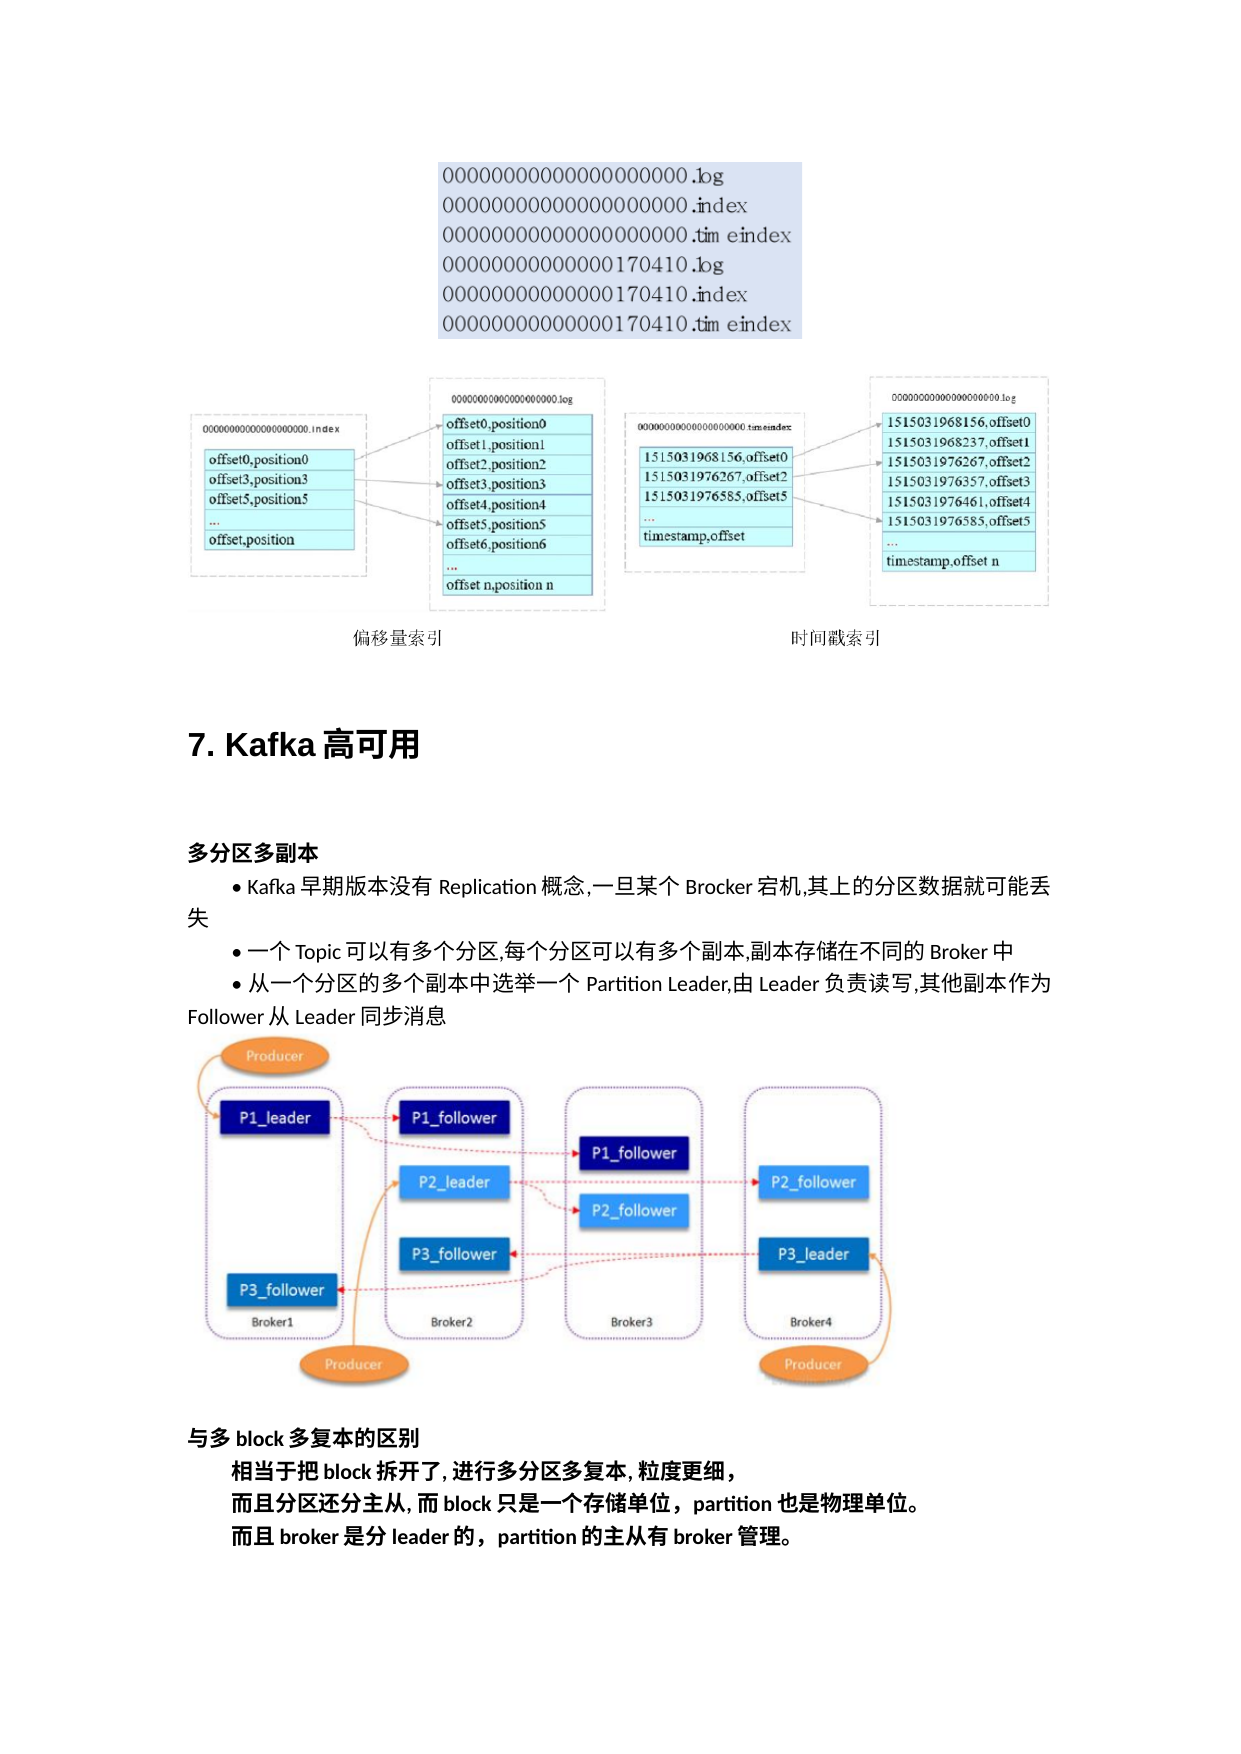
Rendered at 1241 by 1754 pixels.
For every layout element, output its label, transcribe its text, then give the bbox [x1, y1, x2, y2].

text 与多block多复本的区别 [187, 1421, 1053, 1453]
text • 一个Topic可以有多个分区,每个分区可以有多个副本,副本存储在不同的Broker中 [187, 933, 1053, 966]
picture [187, 1030, 903, 1392]
text 相当于把block拆开了, 进行多分区多复本, 粒度更细， [187, 1453, 1053, 1486]
picture [438, 162, 803, 339]
text 多分区多副本 [187, 836, 1053, 868]
text 而且分区还分主从, 而block只是一个存储单位，partition也是物理单位。 [187, 1486, 1053, 1518]
text 而且broker是分leader的，partition的主从有broker管理。 [187, 1518, 1053, 1551]
subtitle Kafka高可用 [187, 709, 1053, 774]
text • Kafka早期版本没有Replication概念,一旦某个Brocker宕机,其上的分区数据就可能丢失 [187, 868, 1053, 933]
text • 从一个分区的多个副本中选举一个Partition Leader,由Leader负责读写,其他副本作为Follower从Leader同步消息 [187, 966, 1053, 1031]
picture [187, 357, 1053, 654]
